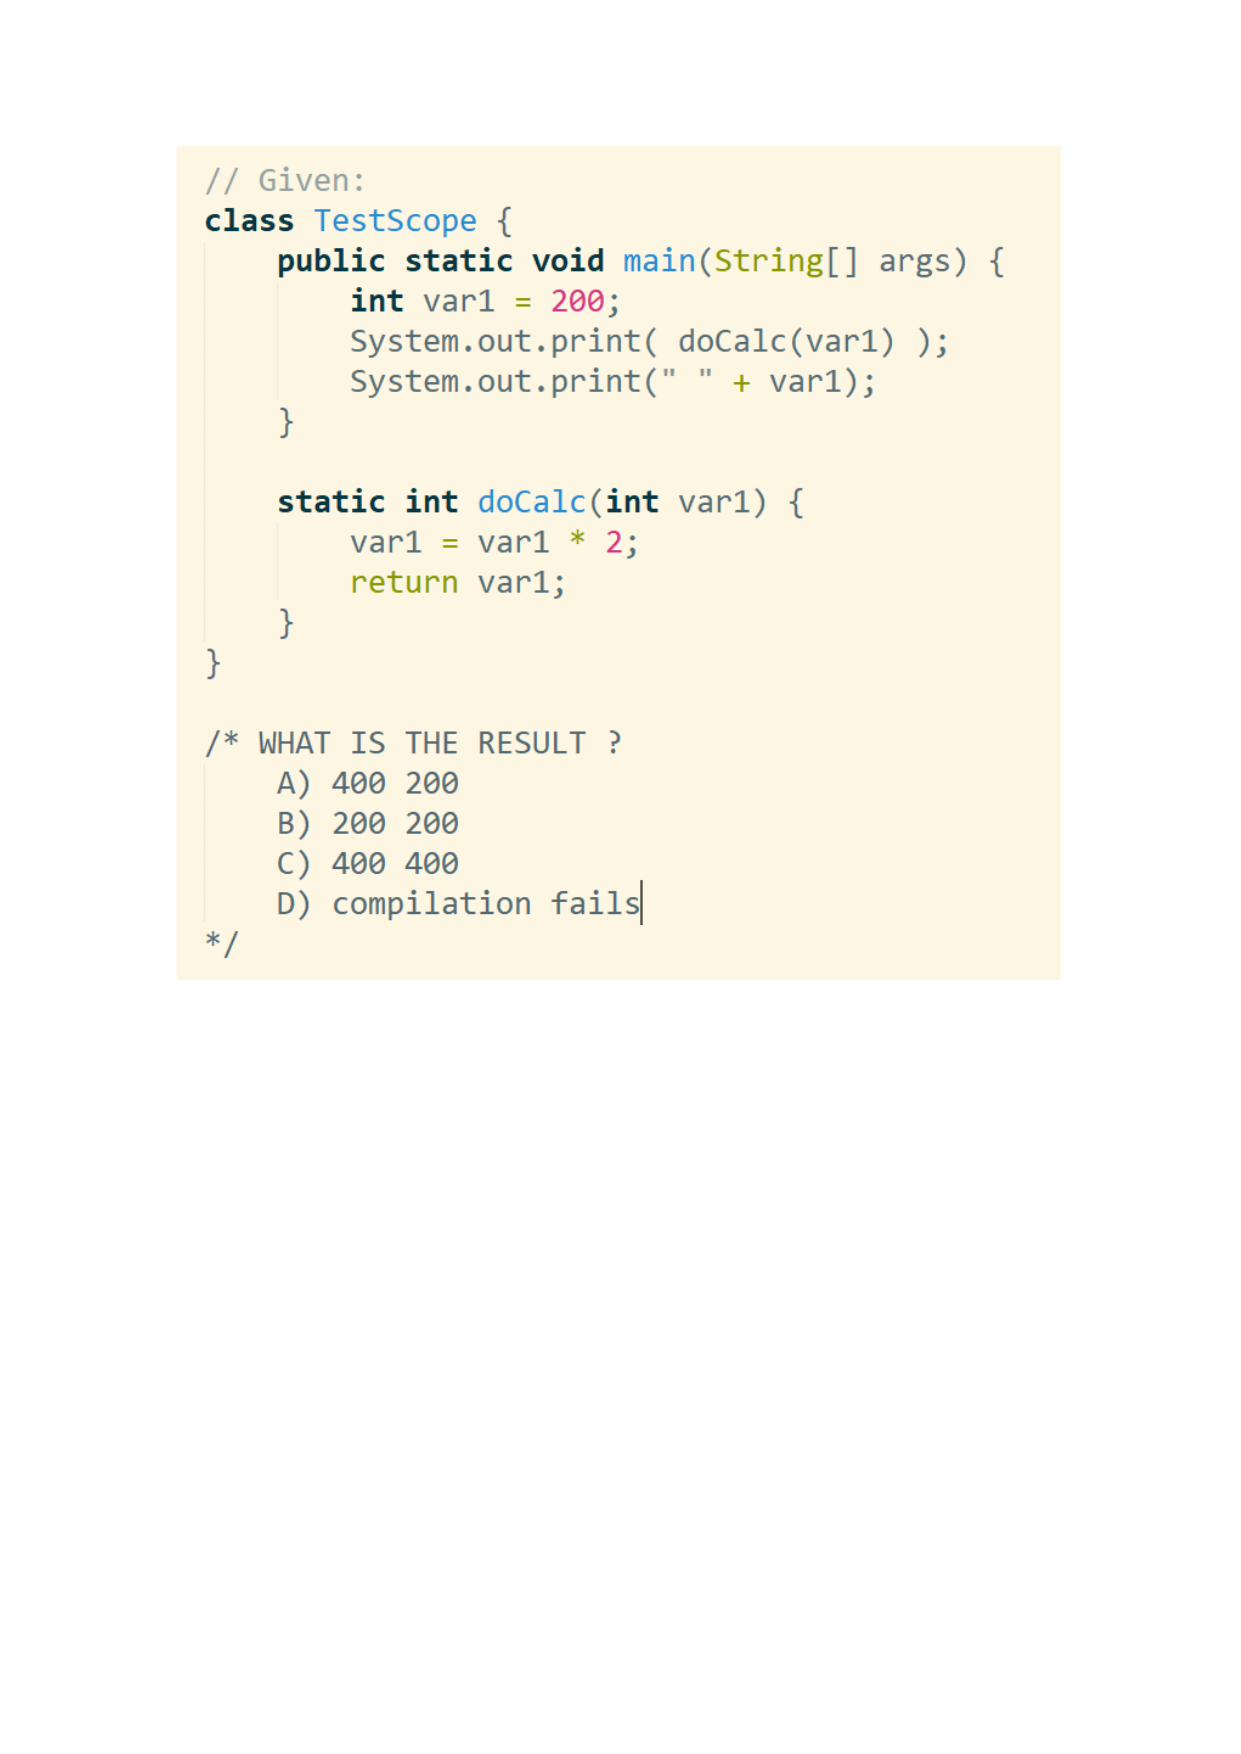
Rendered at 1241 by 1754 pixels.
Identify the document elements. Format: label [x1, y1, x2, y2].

picture [176, 146, 1061, 980]
